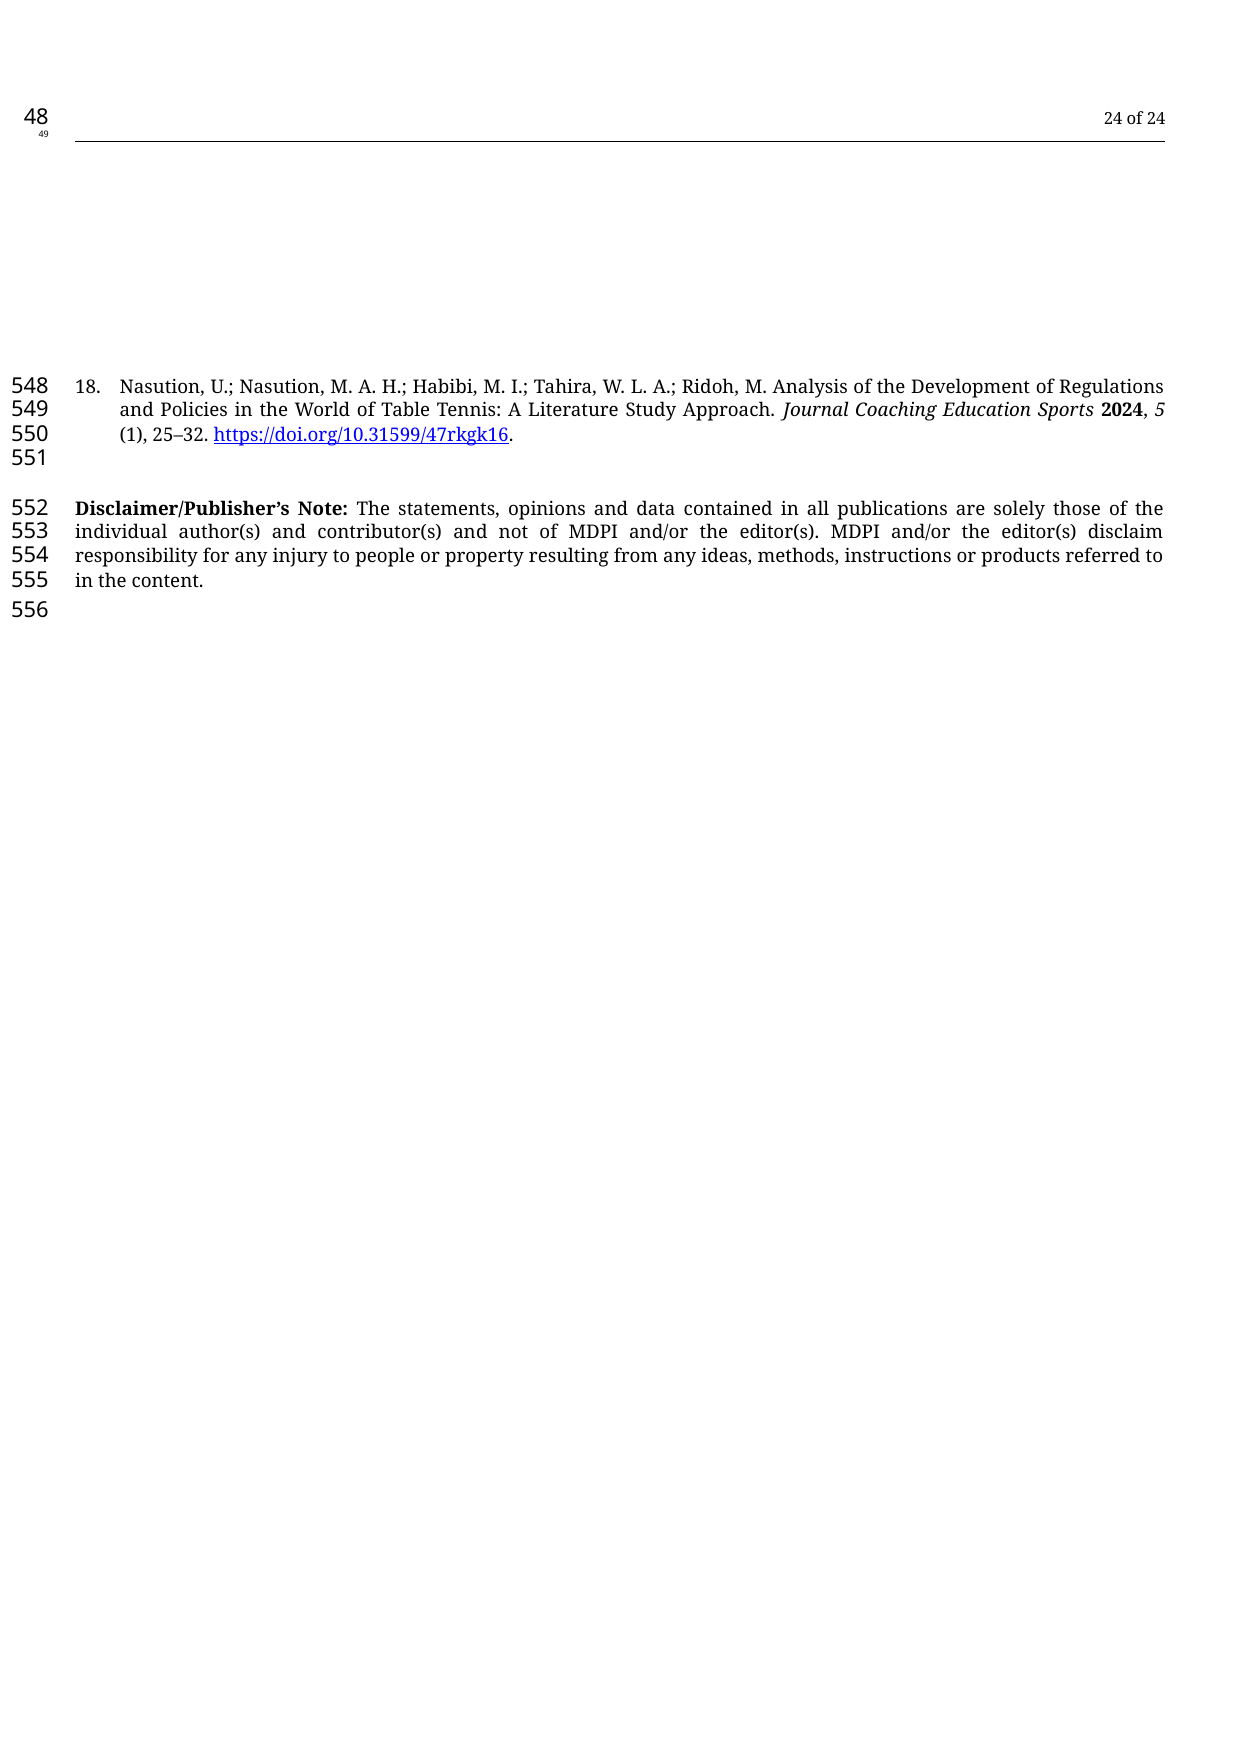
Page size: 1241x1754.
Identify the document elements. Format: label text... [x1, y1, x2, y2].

text Nasution, U.; Nasution, M. A. H.; Habibi, M. I.; Tahira, W. L. A.; Ridoh, M. Analysis of the Development of Regulations and Policies in the World of Table Tennis: A Literature Study Approach. Journal Coaching Education Sports 2024, 5 (1), 25–32. https://doi.org/10.31599/47rkgk16. [75, 374, 1165, 446]
text Disclaimer/Publisher’s Note: The statements, opinions and data contained in all publications are solely those of the individual author(s) and contributor(s) and not of MDPI and/or the editor(s). MDPI and/or the editor(s) disclaim responsibility for any injury to people or property resulting from any ideas, methods, instructions or products referred to in the content. [75, 496, 1165, 593]
